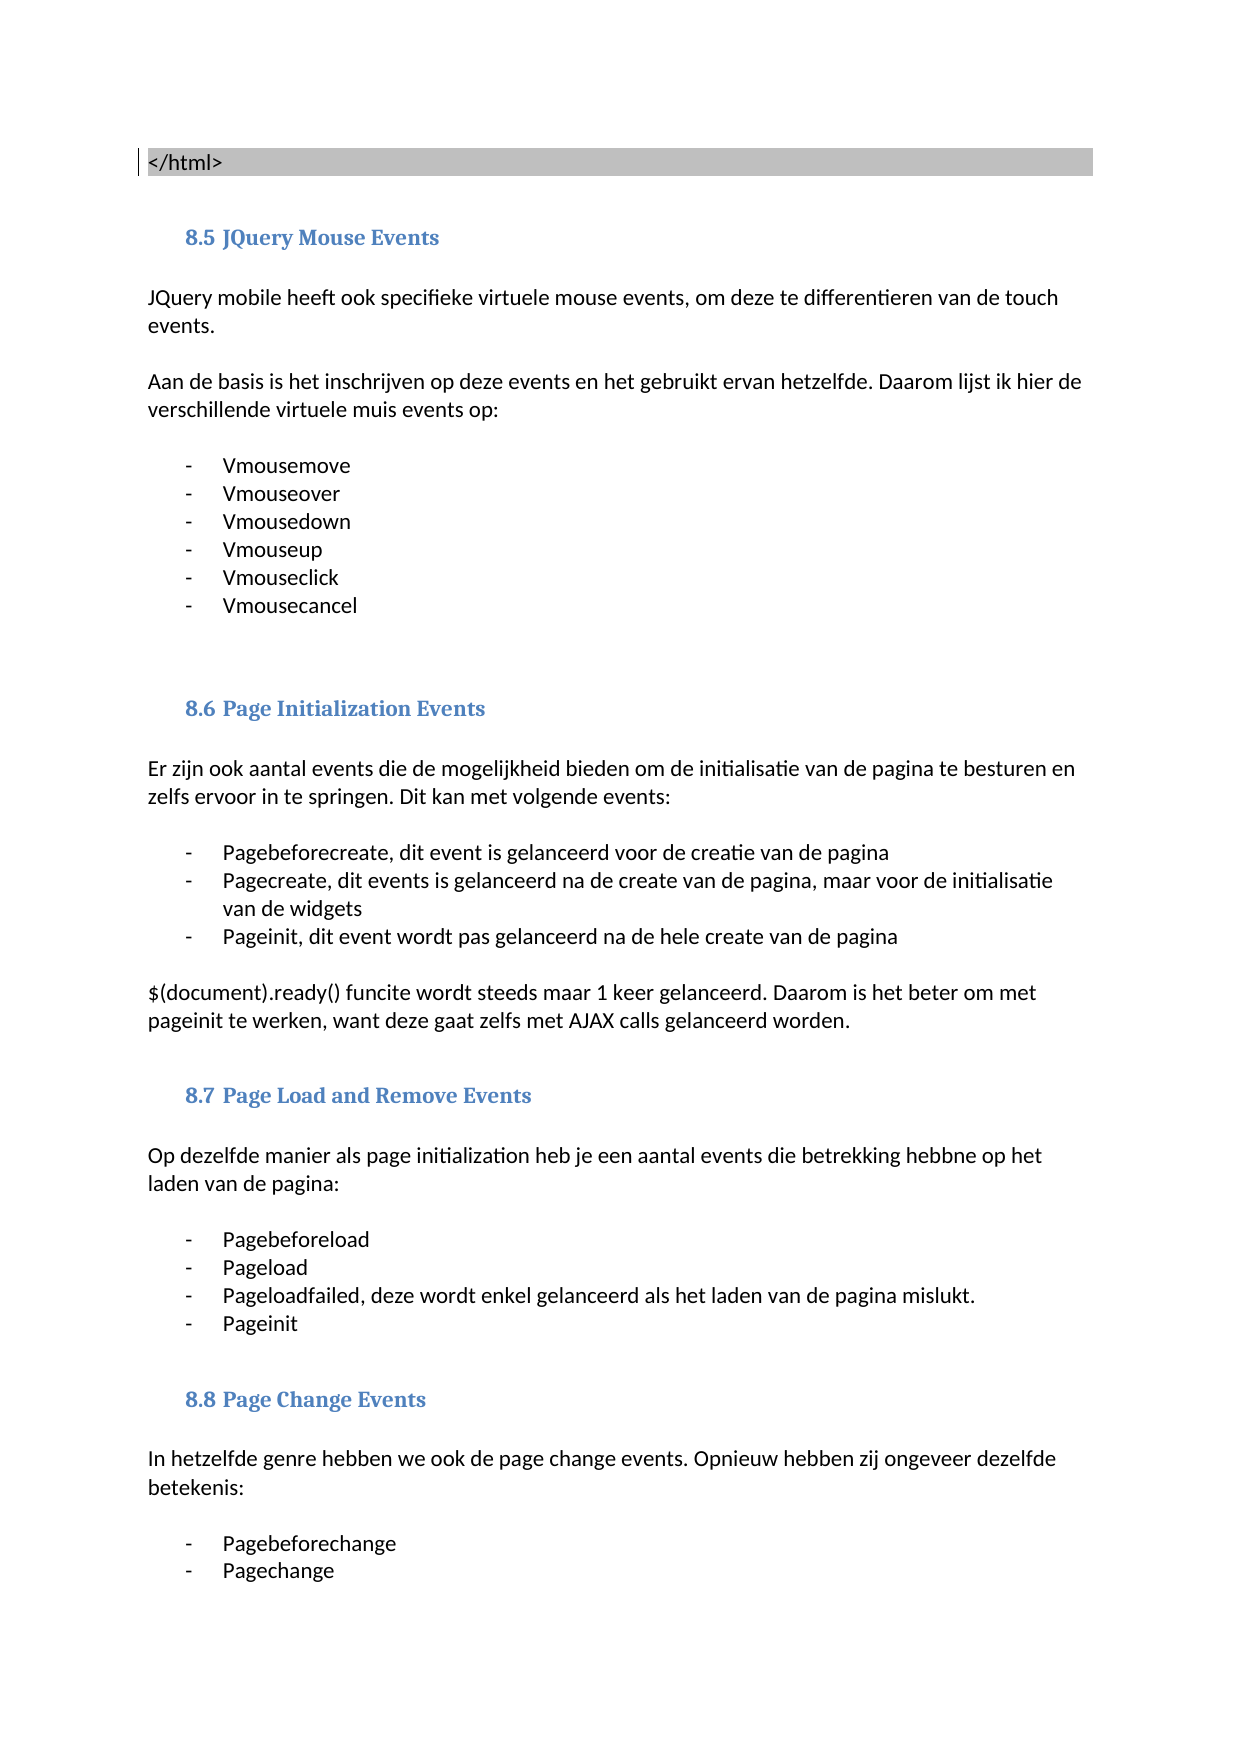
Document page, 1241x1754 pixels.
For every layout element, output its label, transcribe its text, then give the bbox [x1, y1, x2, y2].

list Pagecreate, dit events is gelanceerd na de create van de pagina, maar voor de initialisatie van de widgets [185, 866, 1093, 922]
text </html> [148, 148, 1093, 176]
subtitle Page Load and Remove Events [185, 1083, 1093, 1109]
list Vmouseup [185, 535, 1093, 563]
list Pagebeforecreate, dit event is gelanceerd voor de creatie van de pagina [185, 838, 1093, 866]
text Er zijn ook aantal events die de mogelijkheid bieden om de initialisatie van de pagina te besturen en zelfs ervoor in te springen. Dit kan met volgende events: [148, 754, 1093, 810]
text Op dezelfde manier als page initialization heb je een aantal events die betrekking hebbne op het laden van de pagina: [148, 1141, 1093, 1197]
subtitle Page Initialization Events [185, 696, 1093, 722]
list Pagechange [185, 1557, 1093, 1585]
list Vmousecancel [185, 591, 1093, 619]
list Vmouseclick [185, 563, 1093, 591]
text $(document).ready() funcite wordt steeds maar 1 keer gelanceerd. Daarom is het beter om met pageinit te werken, want deze gaat zelfs met AJAX calls gelanceerd worden. [148, 978, 1093, 1034]
subtitle JQuery Mouse Events [185, 224, 1093, 251]
list Vmousemove [185, 451, 1093, 479]
list Vmouseover [185, 479, 1093, 507]
list Pagebeforeload [185, 1225, 1093, 1253]
text Aan de basis is het inschrijven op deze events en het gebruikt ervan hetzelfde. Daarom lijst ik hier de verschillende virtuele muis events op: [148, 367, 1093, 423]
list Pageload [185, 1253, 1093, 1281]
text In hetzelfde genre hebben we ook de page change events. Opnieuw hebben zij ongeveer dezelfde betekenis: [148, 1444, 1093, 1501]
list Pagebeforechange [185, 1529, 1093, 1557]
subtitle Page Change Events [185, 1386, 1093, 1413]
text JQuery mobile heeft ook specifieke virtuele mouse events, om deze te differentieren van de touch events. [148, 283, 1093, 339]
list Vmousedown [185, 507, 1093, 535]
list Pageinit, dit event wordt pas gelanceerd na de hele create van de pagina [185, 922, 1093, 950]
list Pageinit [185, 1309, 1093, 1337]
list Pageloadfailed, deze wordt enkel gelanceerd als het laden van de pagina mislukt. [185, 1281, 1093, 1309]
